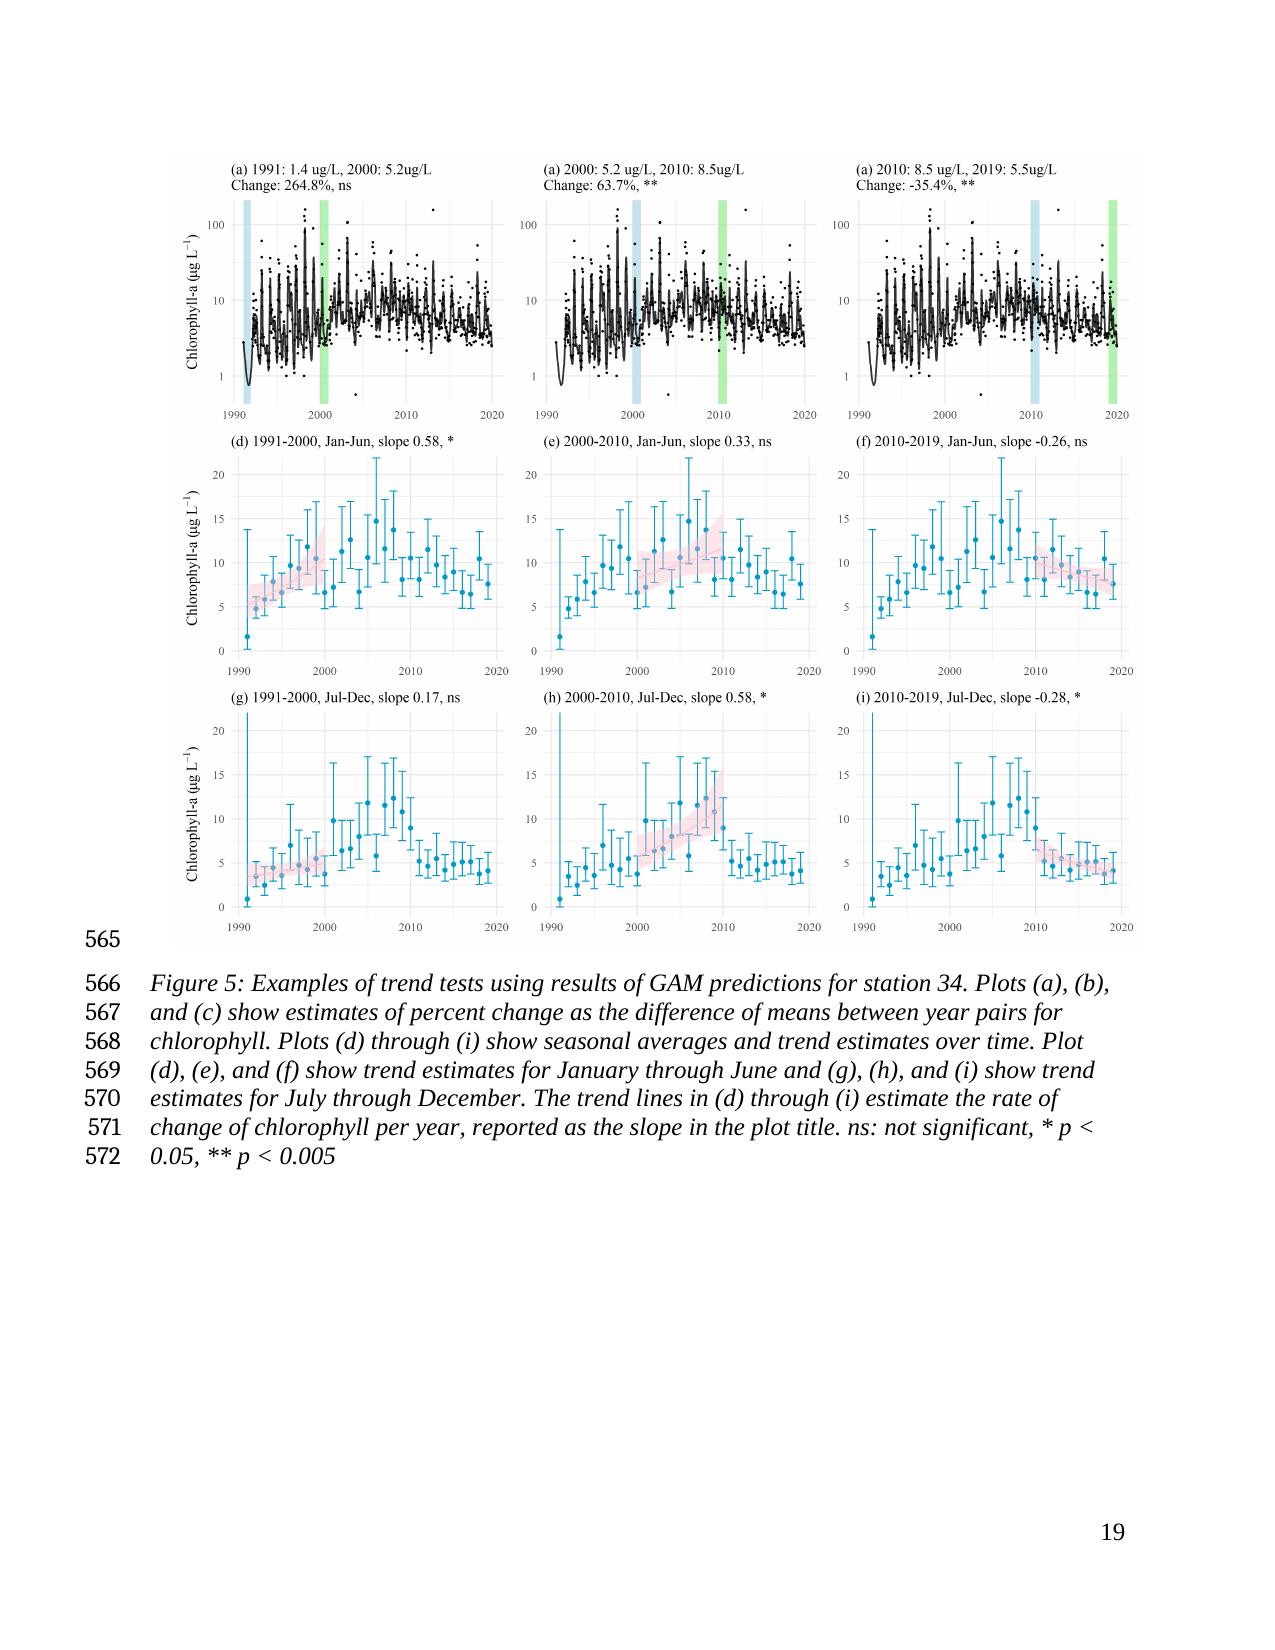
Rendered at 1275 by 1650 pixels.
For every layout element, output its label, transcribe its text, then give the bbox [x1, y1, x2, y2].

picture [168, 150, 1144, 948]
text Figure 5: Examples of trend tests using results of GAM predictions for station 34. Plots (a), (b), and (c) show estimates of percent change as the difference of means between year pairs for chlorophyll. Plots (d) through (i) show seasonal averages and trend estimates over time. Plot (d), (e), and (f) show trend estimates for January through June and (g), (h), and (i) show trend estimates for July through December. The trend lines in (d) through (i) estimate the rate of change of chlorophyll per year, reported as the slope in the plot title. ns: not significant, * p < 0.05, ** p < 0.005 [150, 968, 1125, 1170]
